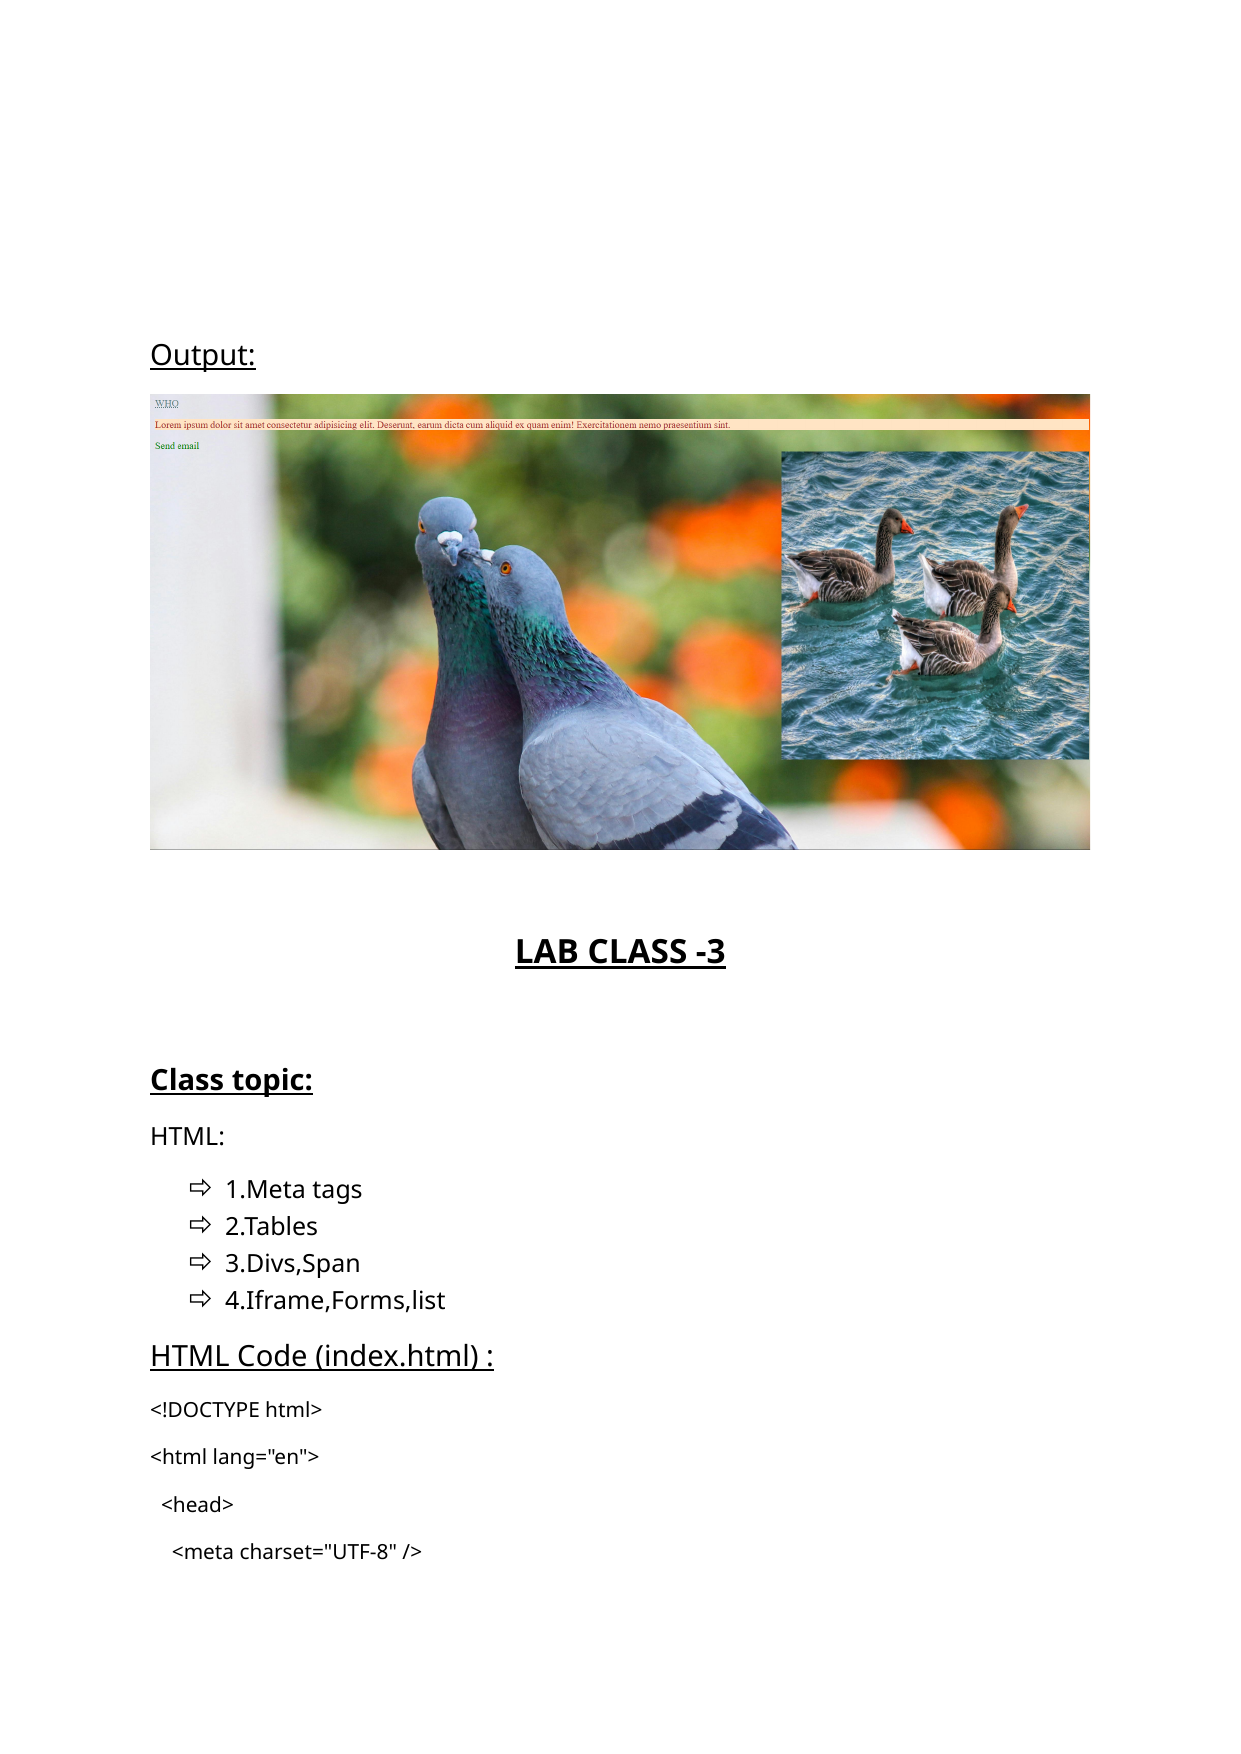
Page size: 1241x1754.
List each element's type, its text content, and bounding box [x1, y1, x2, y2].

list 1.Meta tags [187, 1172, 1090, 1206]
list 3.Divs,Span [187, 1246, 1090, 1279]
text <meta charset="UTF-8" /> [150, 1537, 1090, 1566]
text LAB CLASS -3 [150, 928, 1090, 973]
text Class topic: [150, 1059, 1090, 1099]
list 2.Tables [187, 1209, 1090, 1243]
text <!DOCTYPE html> [150, 1395, 1090, 1424]
text Output: [150, 334, 1090, 374]
list 4.Iframe,Forms,list [187, 1282, 1090, 1316]
text HTML: [150, 1118, 1090, 1153]
text <html lang="en"> [150, 1442, 1090, 1471]
picture [150, 394, 1091, 850]
text HTML Code (index.html) : [150, 1336, 1090, 1375]
text <head> [150, 1490, 1090, 1518]
